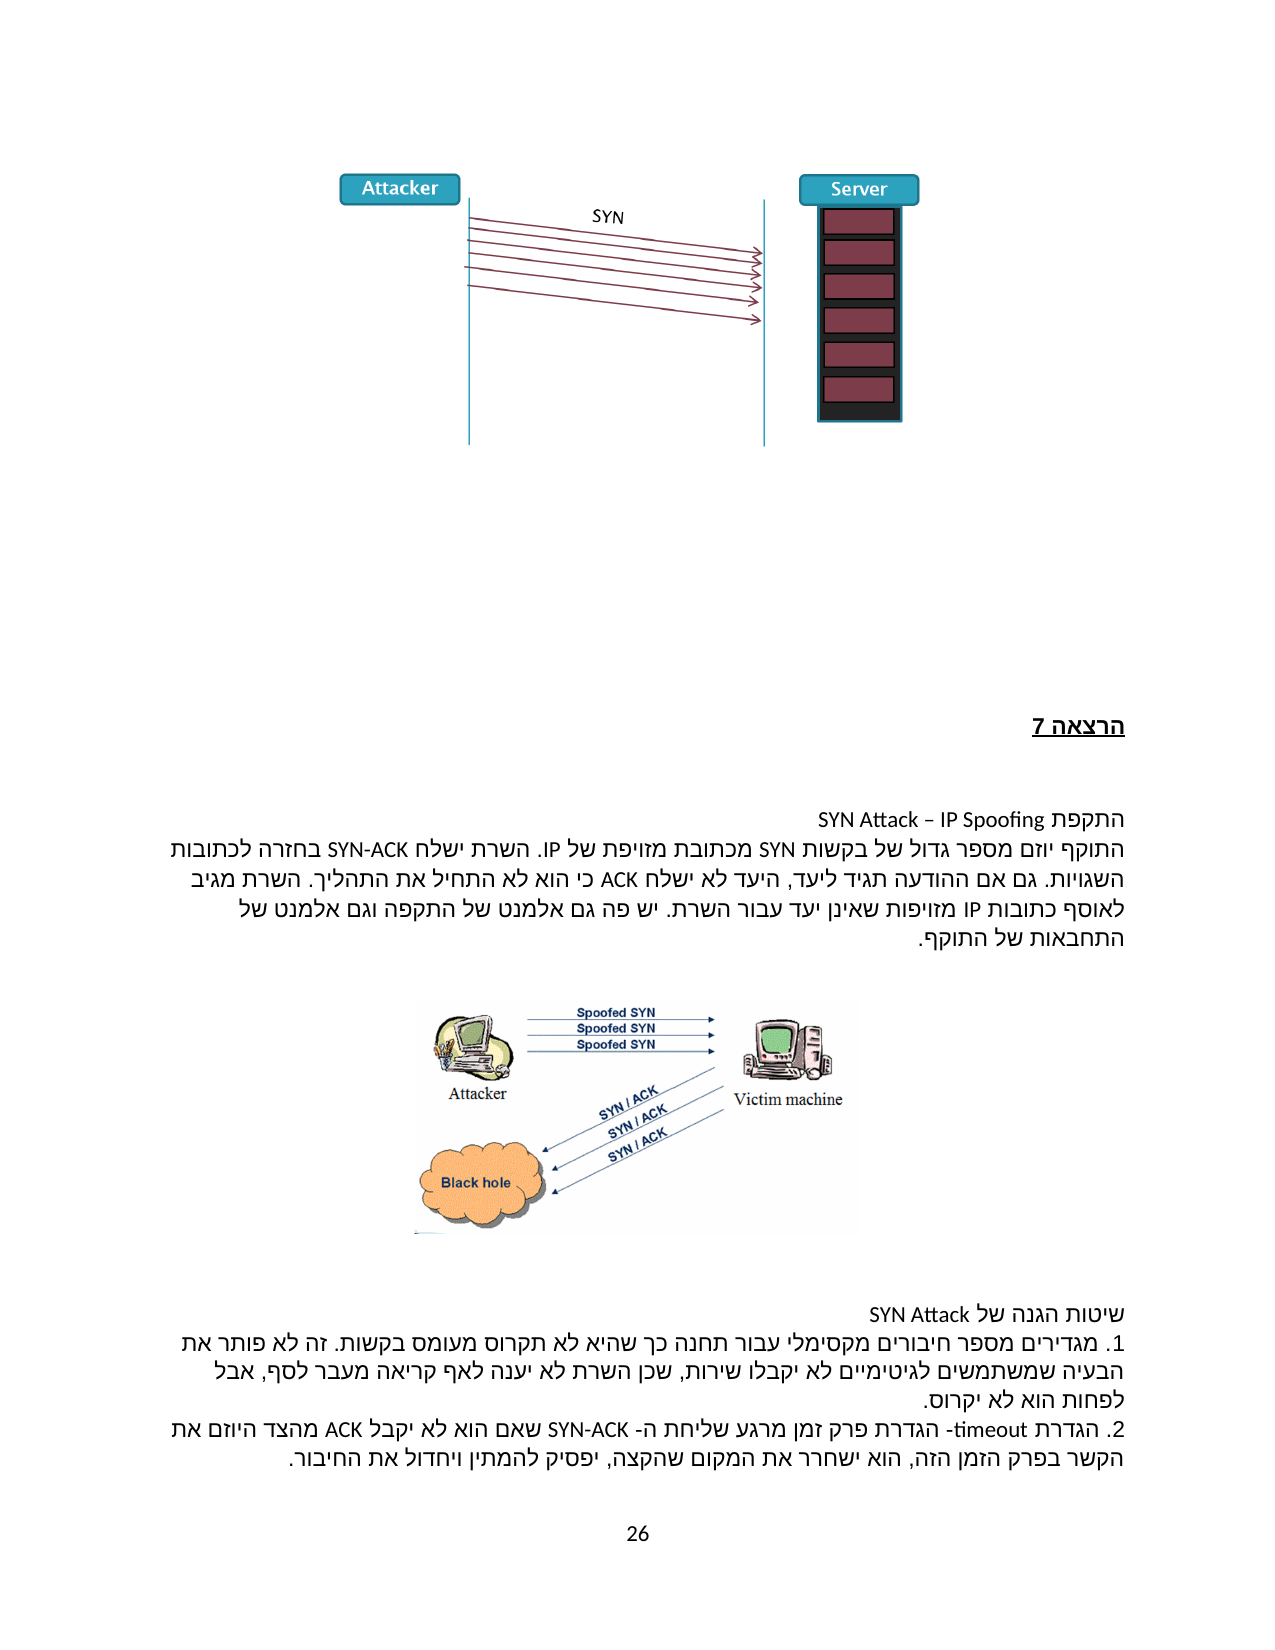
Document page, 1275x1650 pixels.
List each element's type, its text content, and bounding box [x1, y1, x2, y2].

picture [337, 150, 938, 460]
text התקפת SYN Attack – IP Spoofing התוקף יוזם מספר גדול של בקשות SYN מכתובת מזויפת של IP. השרת ישלח SYN-ACK בחזרה לכתובות השגויות. גם אם ההודעה תגיד ליעד, היעד לא ישלח ACK כי הוא לא התחיל את התהליך. השרת מגיב לאוסף כתובות IP מזויפות שאינן יעד עבור השרת. יש פה גם אלמנט של התקפה וגם אלמנט של התחבאות של התוקף. [150, 805, 1125, 951]
picture [414, 998, 861, 1234]
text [150, 1300, 1125, 1472]
text הרצאה 7 [150, 713, 1125, 739]
